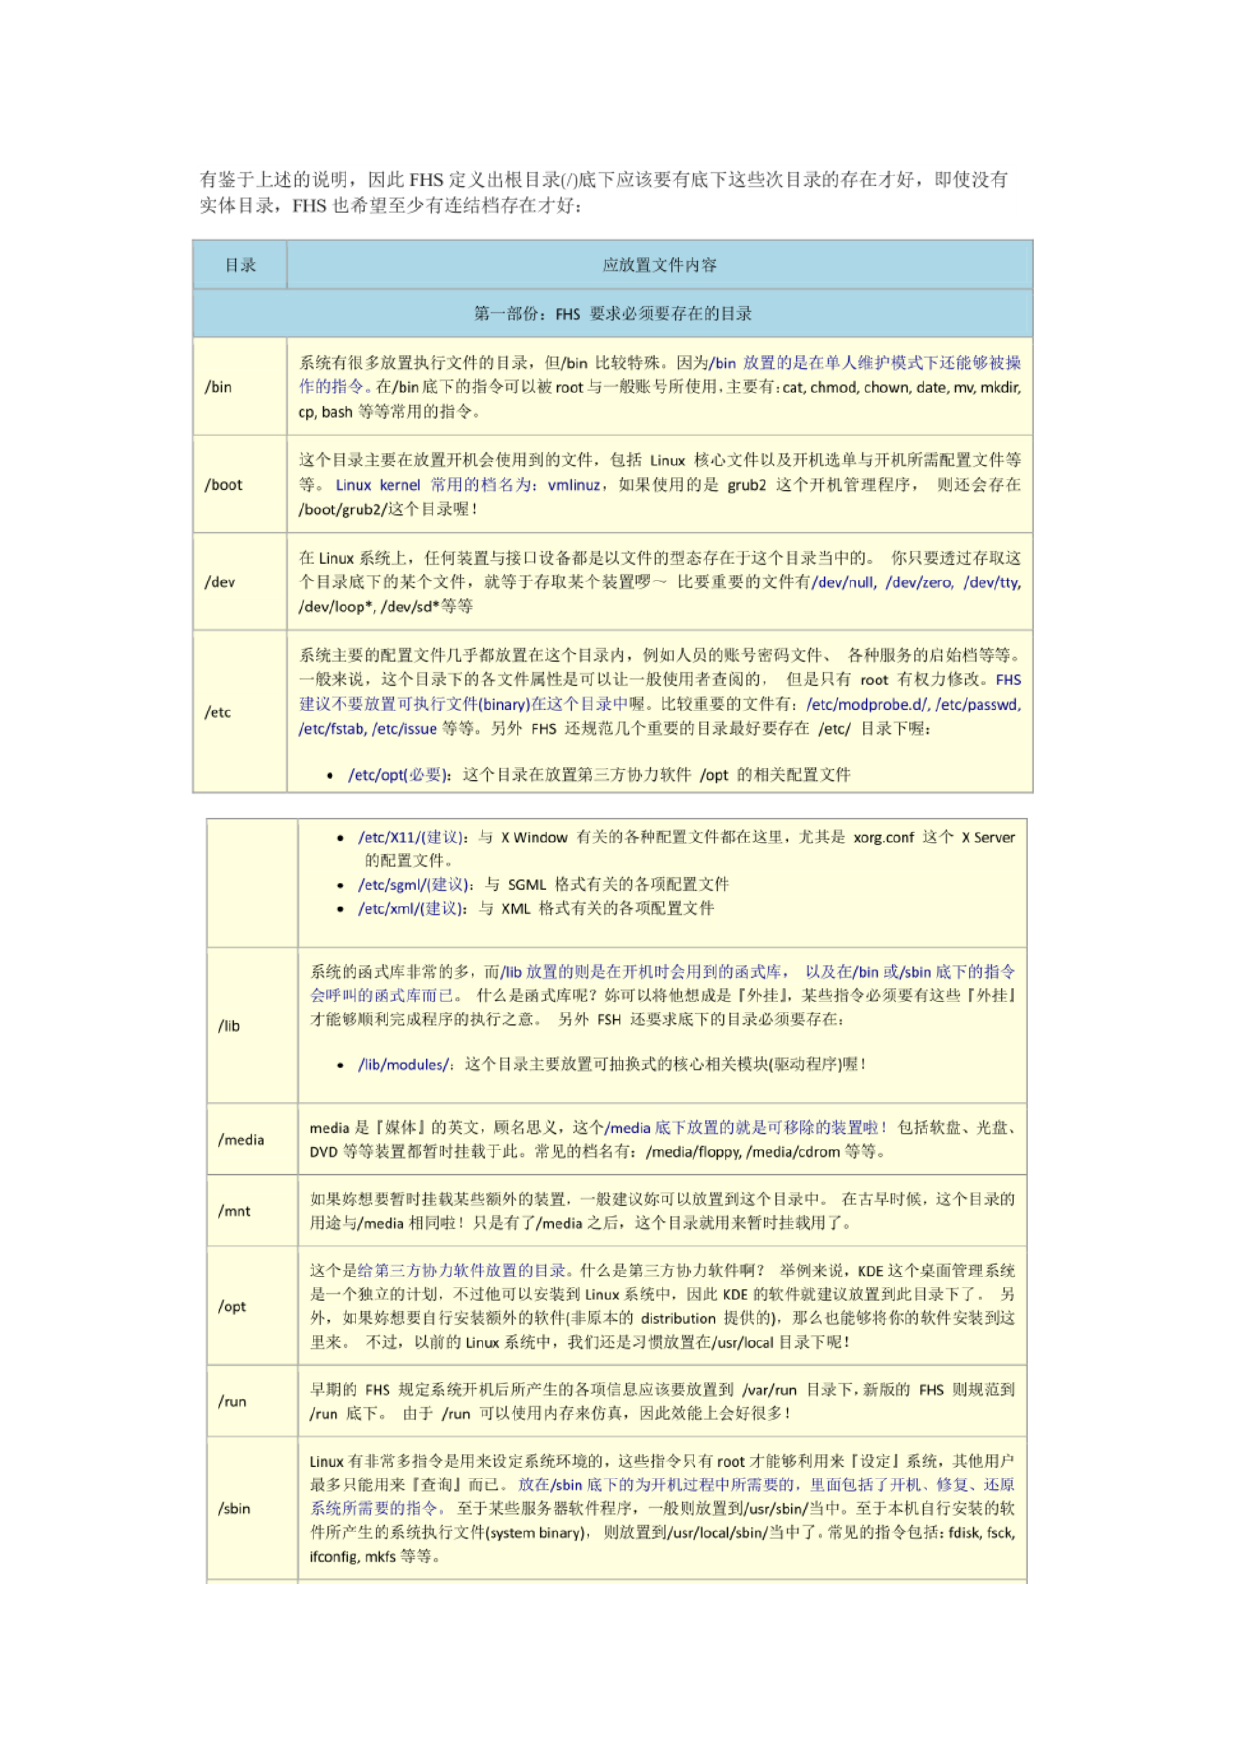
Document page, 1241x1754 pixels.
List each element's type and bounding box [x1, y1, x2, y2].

picture [187, 162, 1053, 1584]
